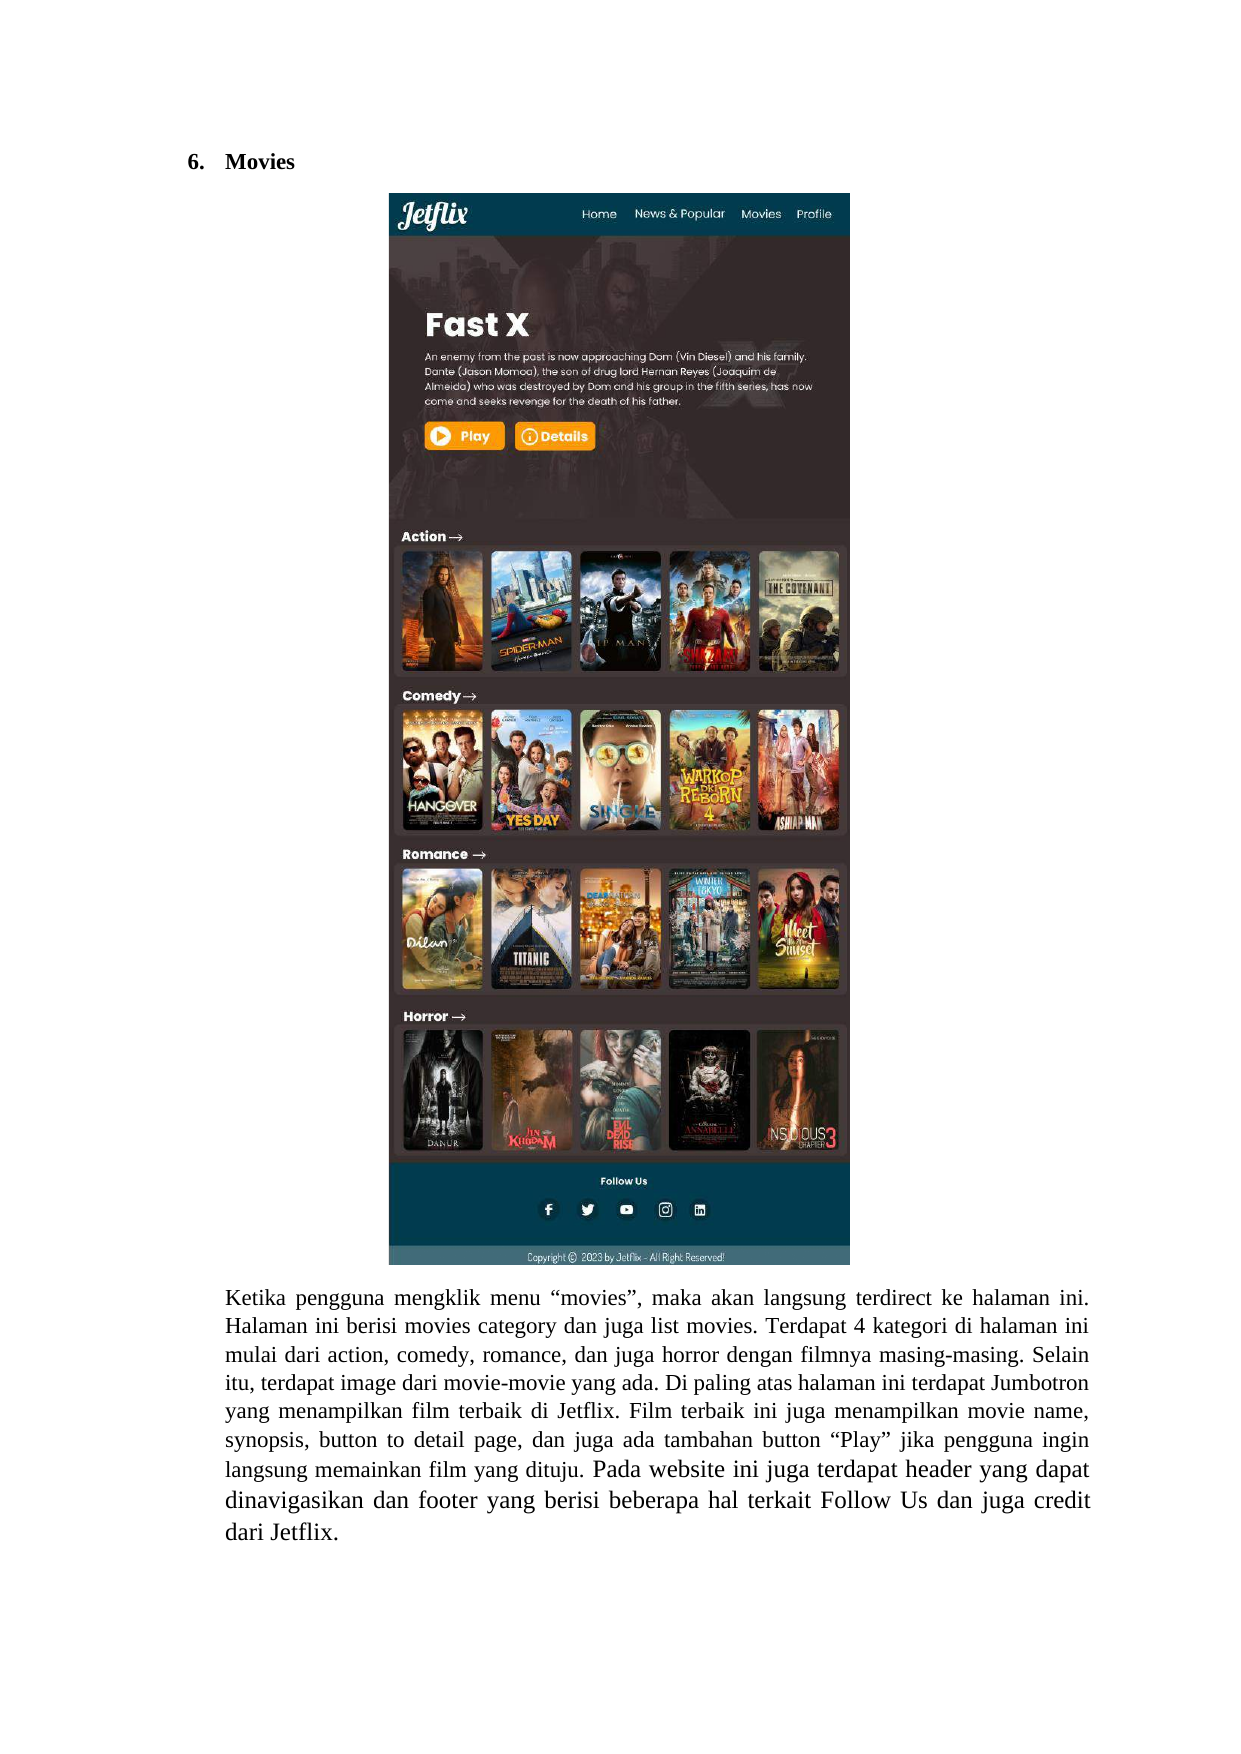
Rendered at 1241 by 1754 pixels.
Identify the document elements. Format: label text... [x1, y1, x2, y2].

picture [741, 211, 753, 219]
picture [797, 207, 830, 218]
picture [755, 209, 782, 219]
picture [618, 1203, 634, 1216]
picture [582, 210, 616, 219]
subtitle Movies [187, 148, 1103, 174]
picture [668, 207, 724, 219]
picture [657, 1198, 676, 1224]
picture [388, 234, 850, 1265]
picture [691, 1203, 708, 1217]
picture [542, 1203, 552, 1217]
picture [396, 200, 468, 232]
picture [633, 208, 665, 217]
picture [598, 1178, 648, 1189]
picture [577, 1202, 594, 1218]
